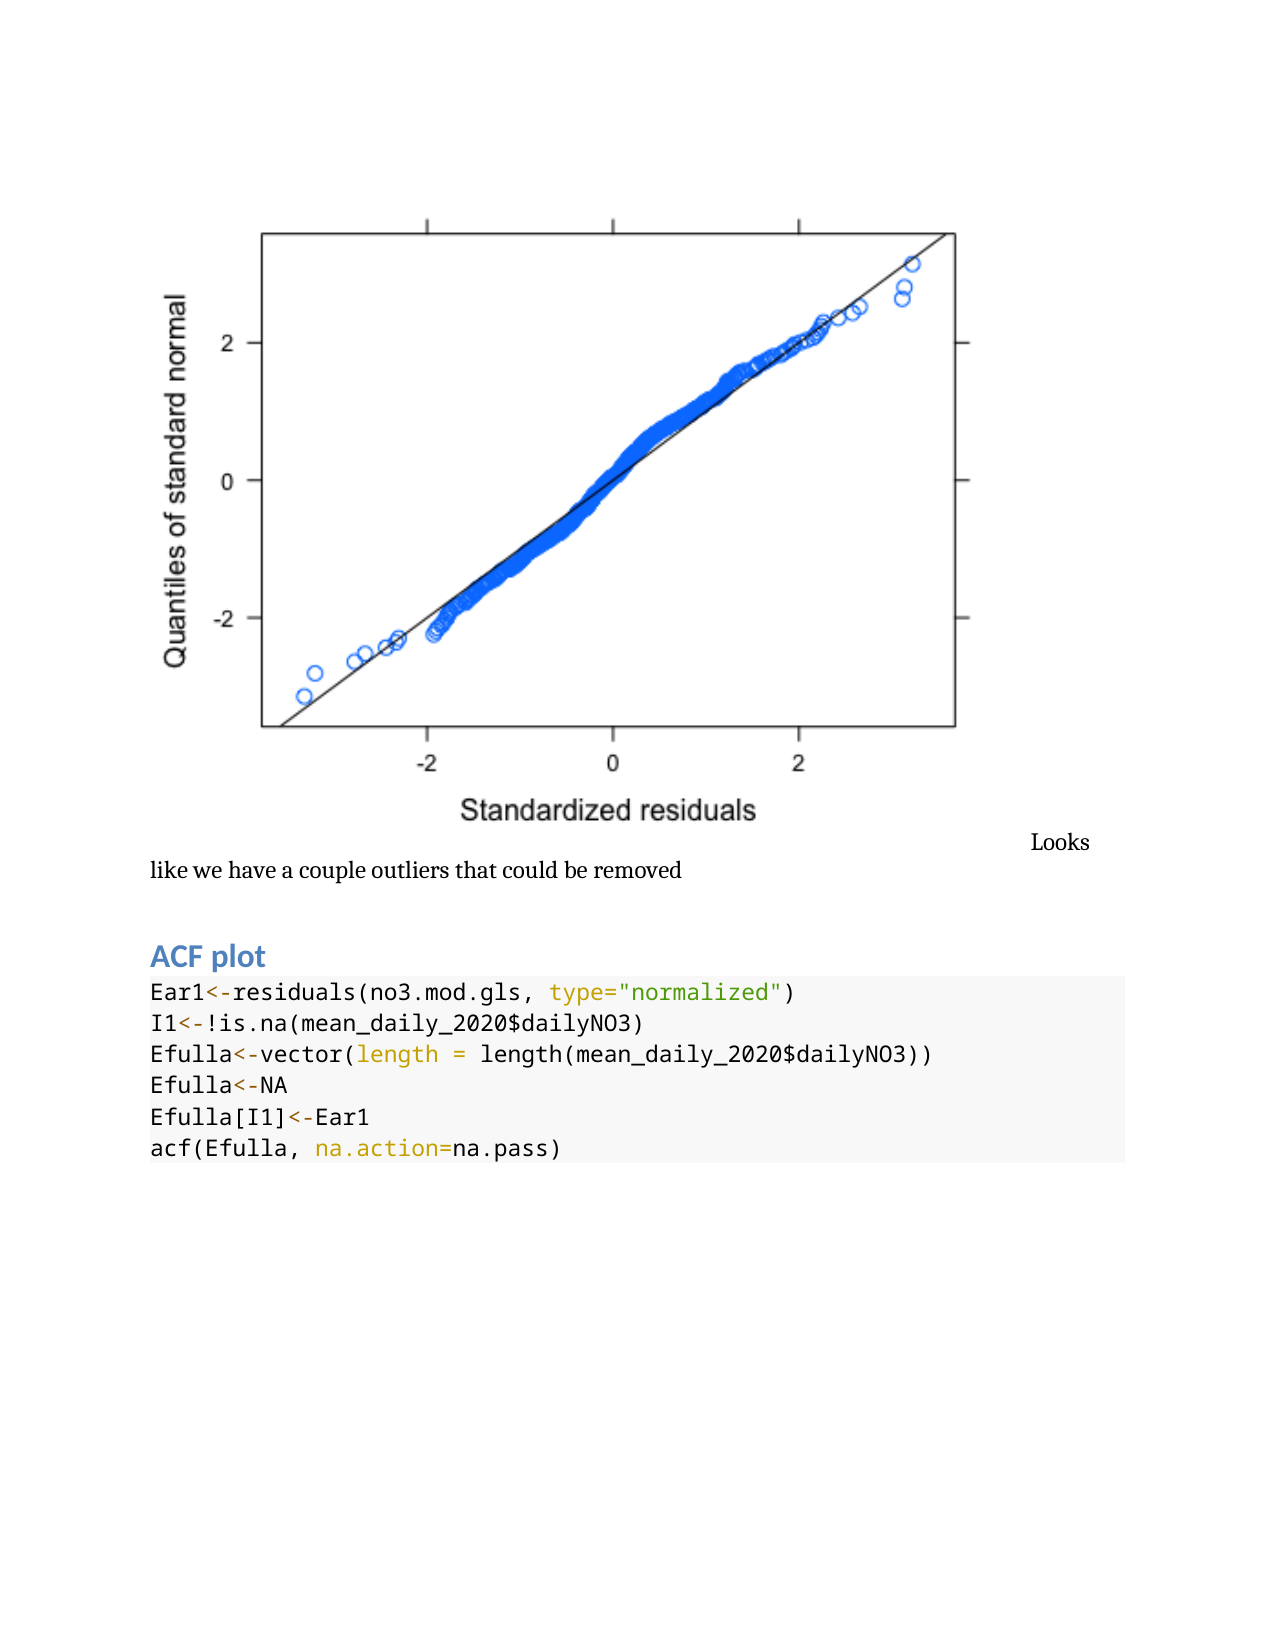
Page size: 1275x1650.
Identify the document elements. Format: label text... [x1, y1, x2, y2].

subtitle ACF plot [150, 935, 1125, 976]
picture [150, 150, 1025, 850]
text Ear1<-residuals(no3.mod.gls, type="normalized") I1<-!is.na(mean_daily_2020$dailyNO3) Efulla<-vector(length = length(mean_daily_2020$dailyNO3)) Efulla<-NA Efulla[I1]<-Ear1 acf(Efulla, na.action=na.pass) [150, 976, 1125, 1163]
